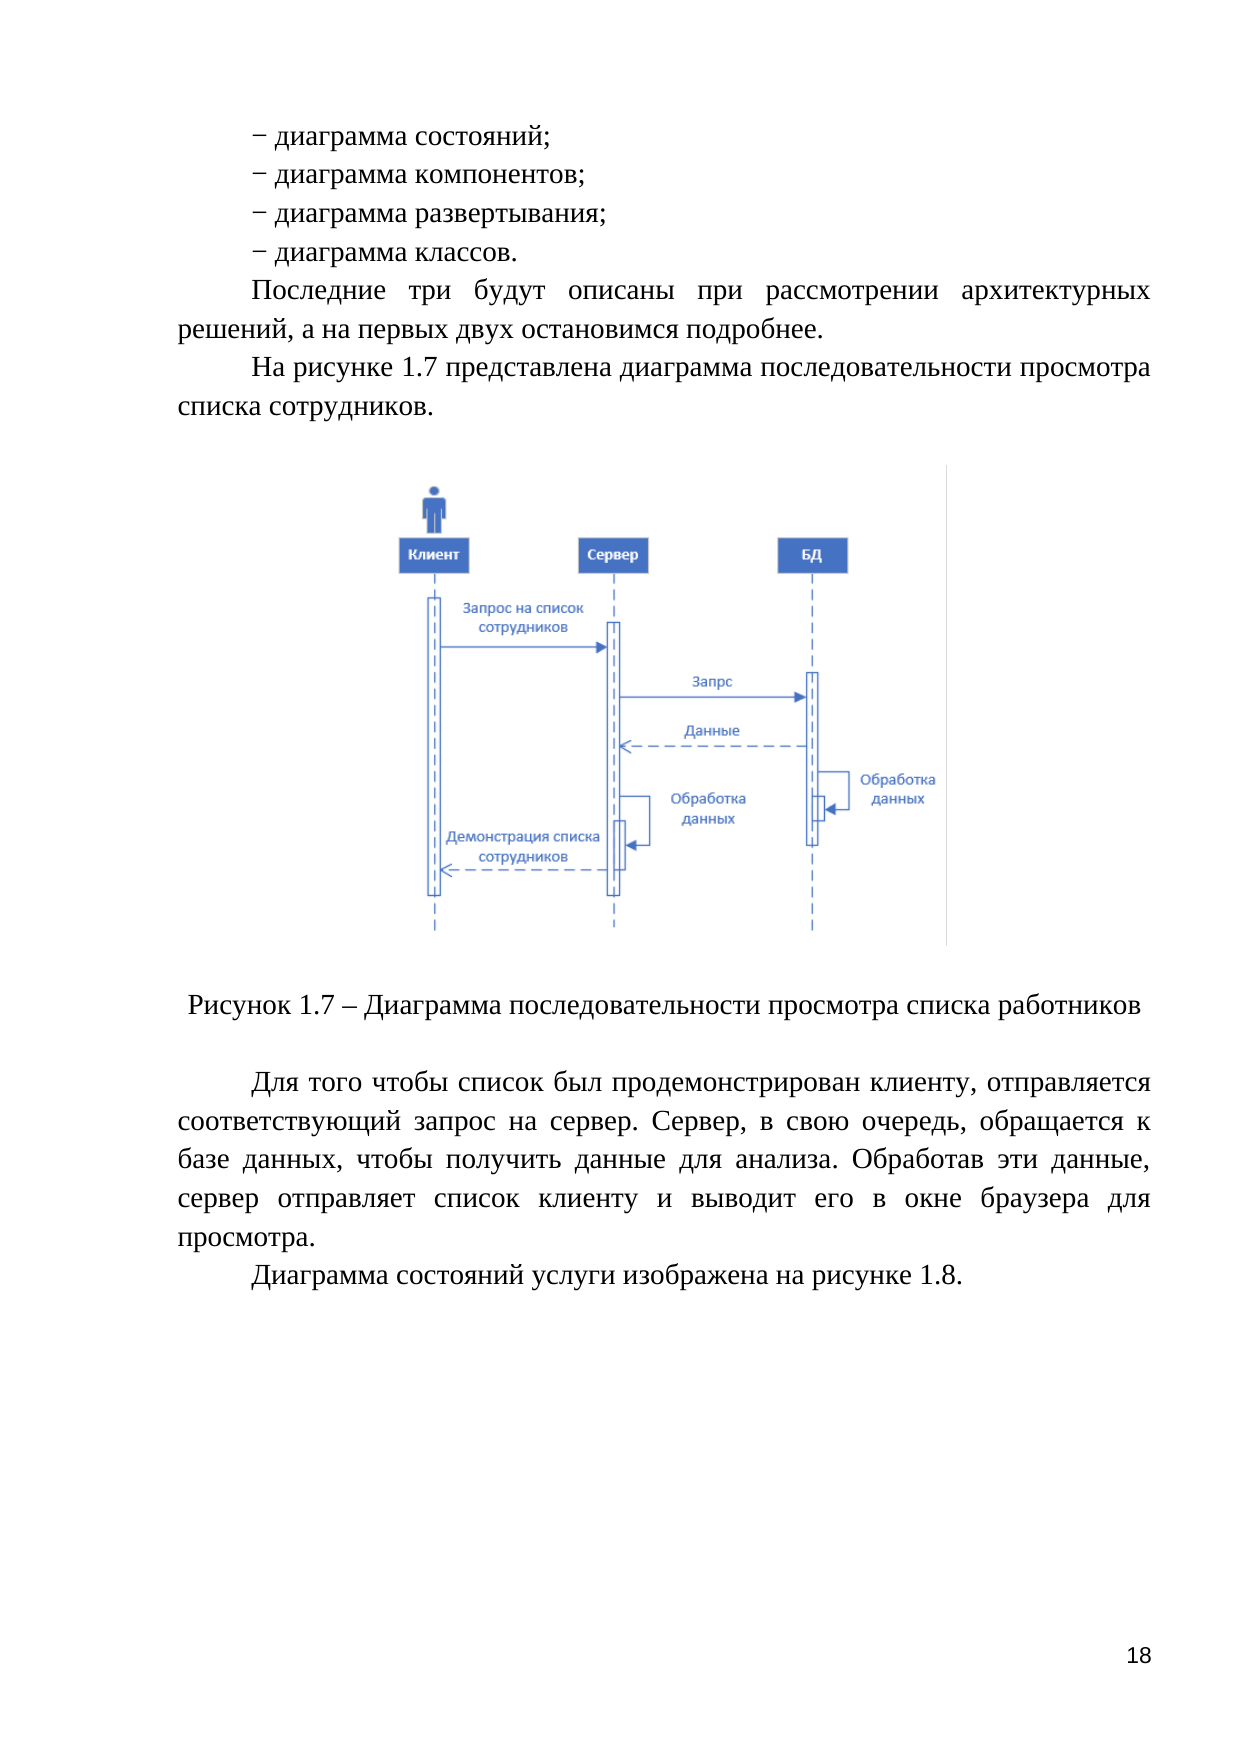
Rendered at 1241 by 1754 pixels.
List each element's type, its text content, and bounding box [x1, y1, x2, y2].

text − диаграмма компонентов; [177, 157, 1152, 190]
text Рисунок 1.7 – Диаграмма последовательности просмотра списка работников [177, 987, 1152, 1021]
picture [381, 465, 947, 946]
text Последние три будут описаны при рассмотрении архитектурных решений, а на первых двух остановимся подробнее. [177, 272, 1152, 344]
text − диаграмма развертывания; [177, 195, 1152, 229]
text Для того чтобы список был продемонстрирован клиенту, отправляется соответствующий запрос на сервер. Сервер, в свою очередь, обращается к базе данных, чтобы получить данные для анализа. Обработав эти данные, сервер отправляет список клиенту и выводит его в окне браузера для просмотра. [177, 1064, 1152, 1252]
text − диаграмма состояний; [177, 118, 1152, 152]
text Диаграмма состояний услуги изображена на рисунке 1.8. [177, 1257, 1152, 1291]
text − диаграмма классов. [177, 234, 1152, 267]
text На рисунке 1.7 представлена диаграмма последовательности просмотра списка сотрудников. [177, 349, 1152, 421]
